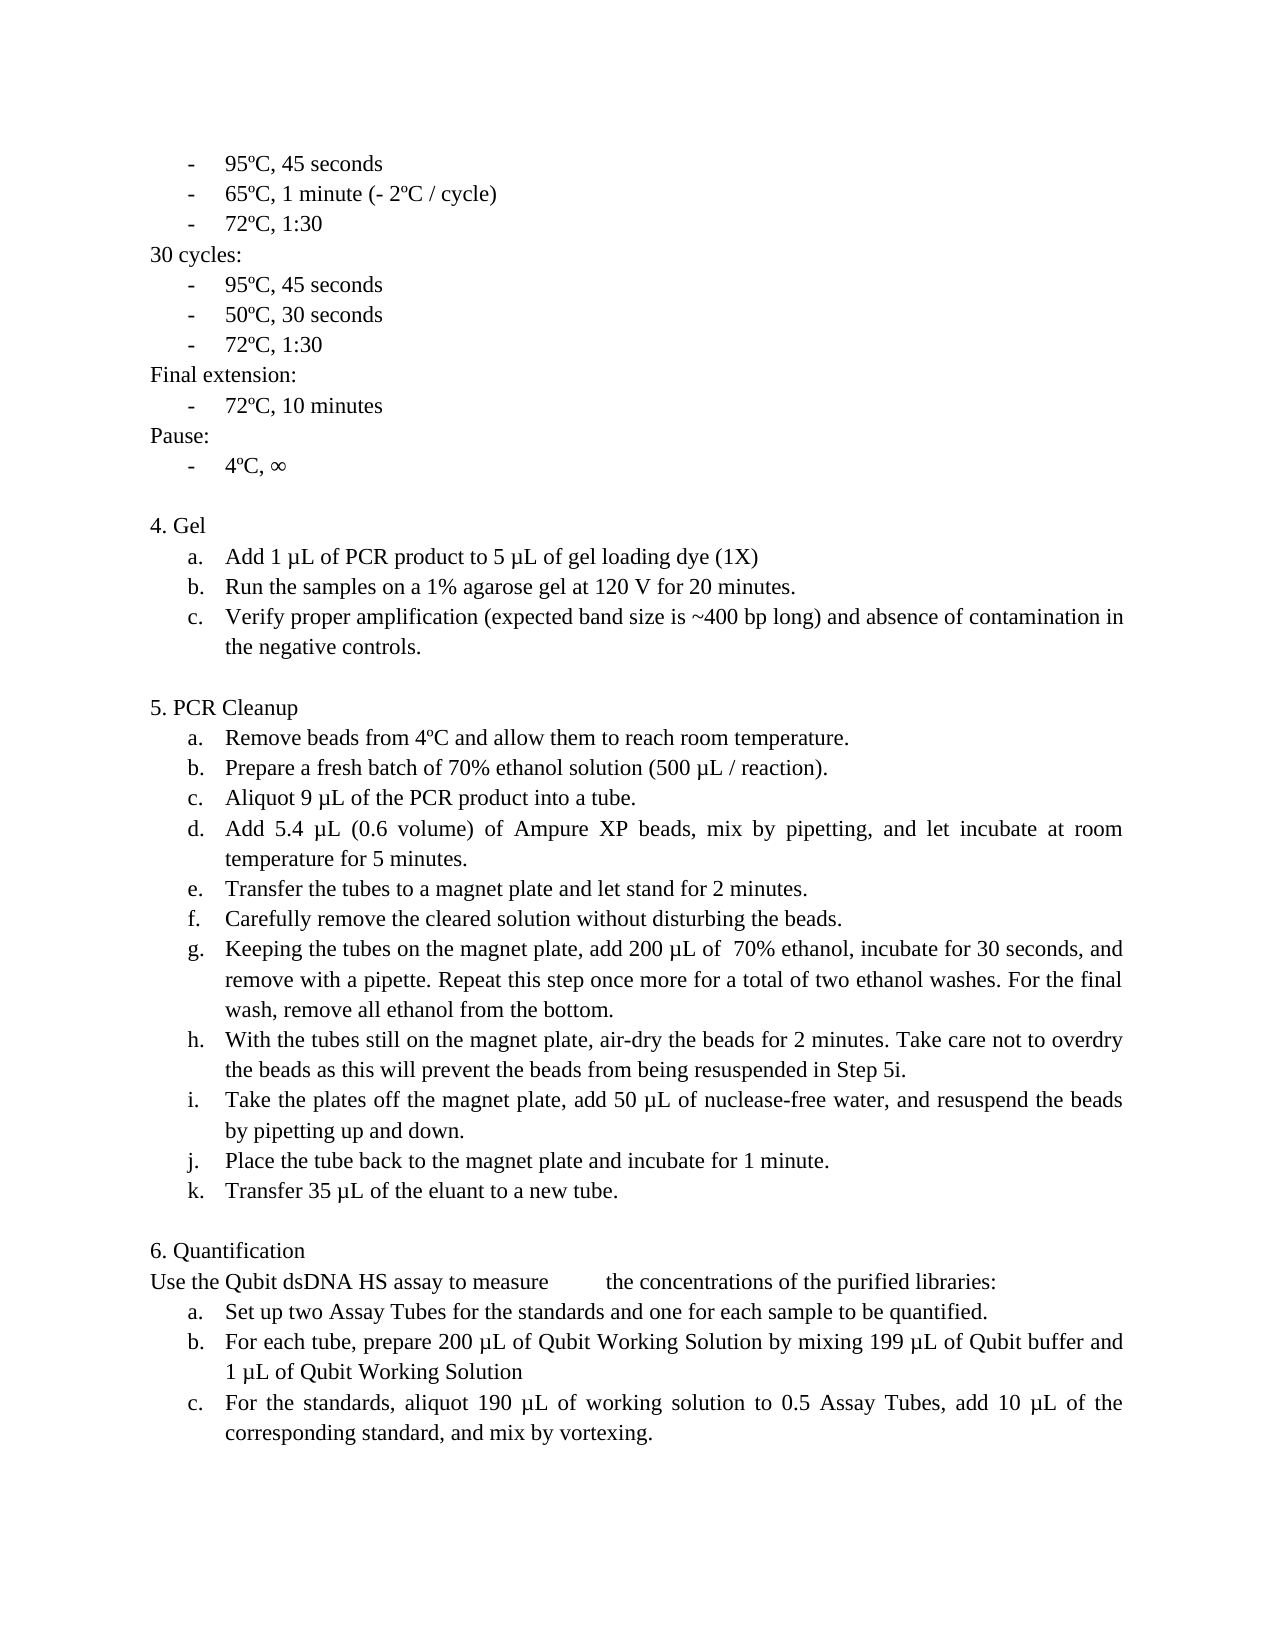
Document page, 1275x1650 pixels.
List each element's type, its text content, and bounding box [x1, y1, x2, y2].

list Add 5.4 µL (0.6 volume) of Ampure XP beads, mix by pipetting, and let incubate at room temperature for 5 minutes. [187, 814, 1125, 871]
text 30 cycles: [150, 241, 1125, 267]
list Prepare a fresh batch of 70% ethanol solution (500 µL / reaction). [187, 754, 1125, 781]
text 6. Quantification [150, 1237, 1125, 1264]
list Verify proper amplification (expected band size is ~400 bp long) and absence of contamination in the negative controls. [187, 603, 1125, 660]
list For the standards, aliquot 190 µL of working solution to 0.5 Assay Tubes, add 10 µL of the corresponding standard, and mix by vortexing. [187, 1388, 1125, 1445]
list Remove beads from 4ºC and allow them to reach room temperature. [187, 724, 1125, 750]
list 50ºC, 30 seconds [187, 301, 1125, 327]
text 5. PCR Cleanup [150, 694, 1125, 720]
text Final extension: [150, 361, 1125, 388]
list Keeping the tubes on the magnet plate, add 200 µL of 70% ethanol, incubate for 30 seconds, and remove with a pipette. Repeat this step once more for a total of two ethanol washes. For the final wash, remove all ethanol from the bottom. [187, 935, 1125, 1022]
list Add 1 µL of PCR product to 5 µL of gel loading dye (1X) [187, 543, 1125, 569]
list 95ºC, 45 seconds [187, 150, 1125, 176]
text 4. Gel [150, 512, 1125, 539]
list Take the plates off the magnet plate, add 50 µL of nuclease-free water, and resuspend the beads by pipetting up and down. [187, 1086, 1125, 1143]
list 65ºC, 1 minute (- 2ºC / cycle) [187, 180, 1125, 207]
list For each tube, prepare 200 µL of Qubit Working Solution by mixing 199 µL of Qubit buffer and 1 µL of Qubit Working Solution [187, 1328, 1125, 1385]
text Use the Qubit dsDNA HS assay to measure the concentrations of the purified libraries: [150, 1268, 1125, 1294]
list Aliquot 9 µL of the PCR product into a tube. [187, 784, 1125, 811]
list Carefully remove the cleared solution without disturbing the beads. [187, 905, 1125, 932]
text Pause: [150, 422, 1125, 448]
list 72ºC, 10 minutes [187, 392, 1125, 418]
list Set up two Assay Tubes for the standards and one for each sample to be quantified. [187, 1298, 1125, 1324]
list Transfer the tubes to a magnet plate and let stand for 2 minutes. [187, 875, 1125, 901]
list 72ºC, 1:30 [187, 331, 1125, 358]
list 72ºC, 1:30 [187, 210, 1125, 237]
list Transfer 35 µL of the eluant to a new tube. [187, 1177, 1125, 1203]
list 4ºC, ∞ [187, 452, 1125, 478]
list Run the samples on a 1% agarose gel at 120 V for 20 minutes. [187, 573, 1125, 599]
list 95ºC, 45 seconds [187, 271, 1125, 297]
list Place the tube back to the magnet plate and incubate for 1 minute. [187, 1147, 1125, 1173]
list With the tubes still on the magnet plate, air-dry the beads for 2 minutes. Take care not to overdry the beads as this will prevent the beads from being resuspended in Step 5i. [187, 1026, 1125, 1083]
